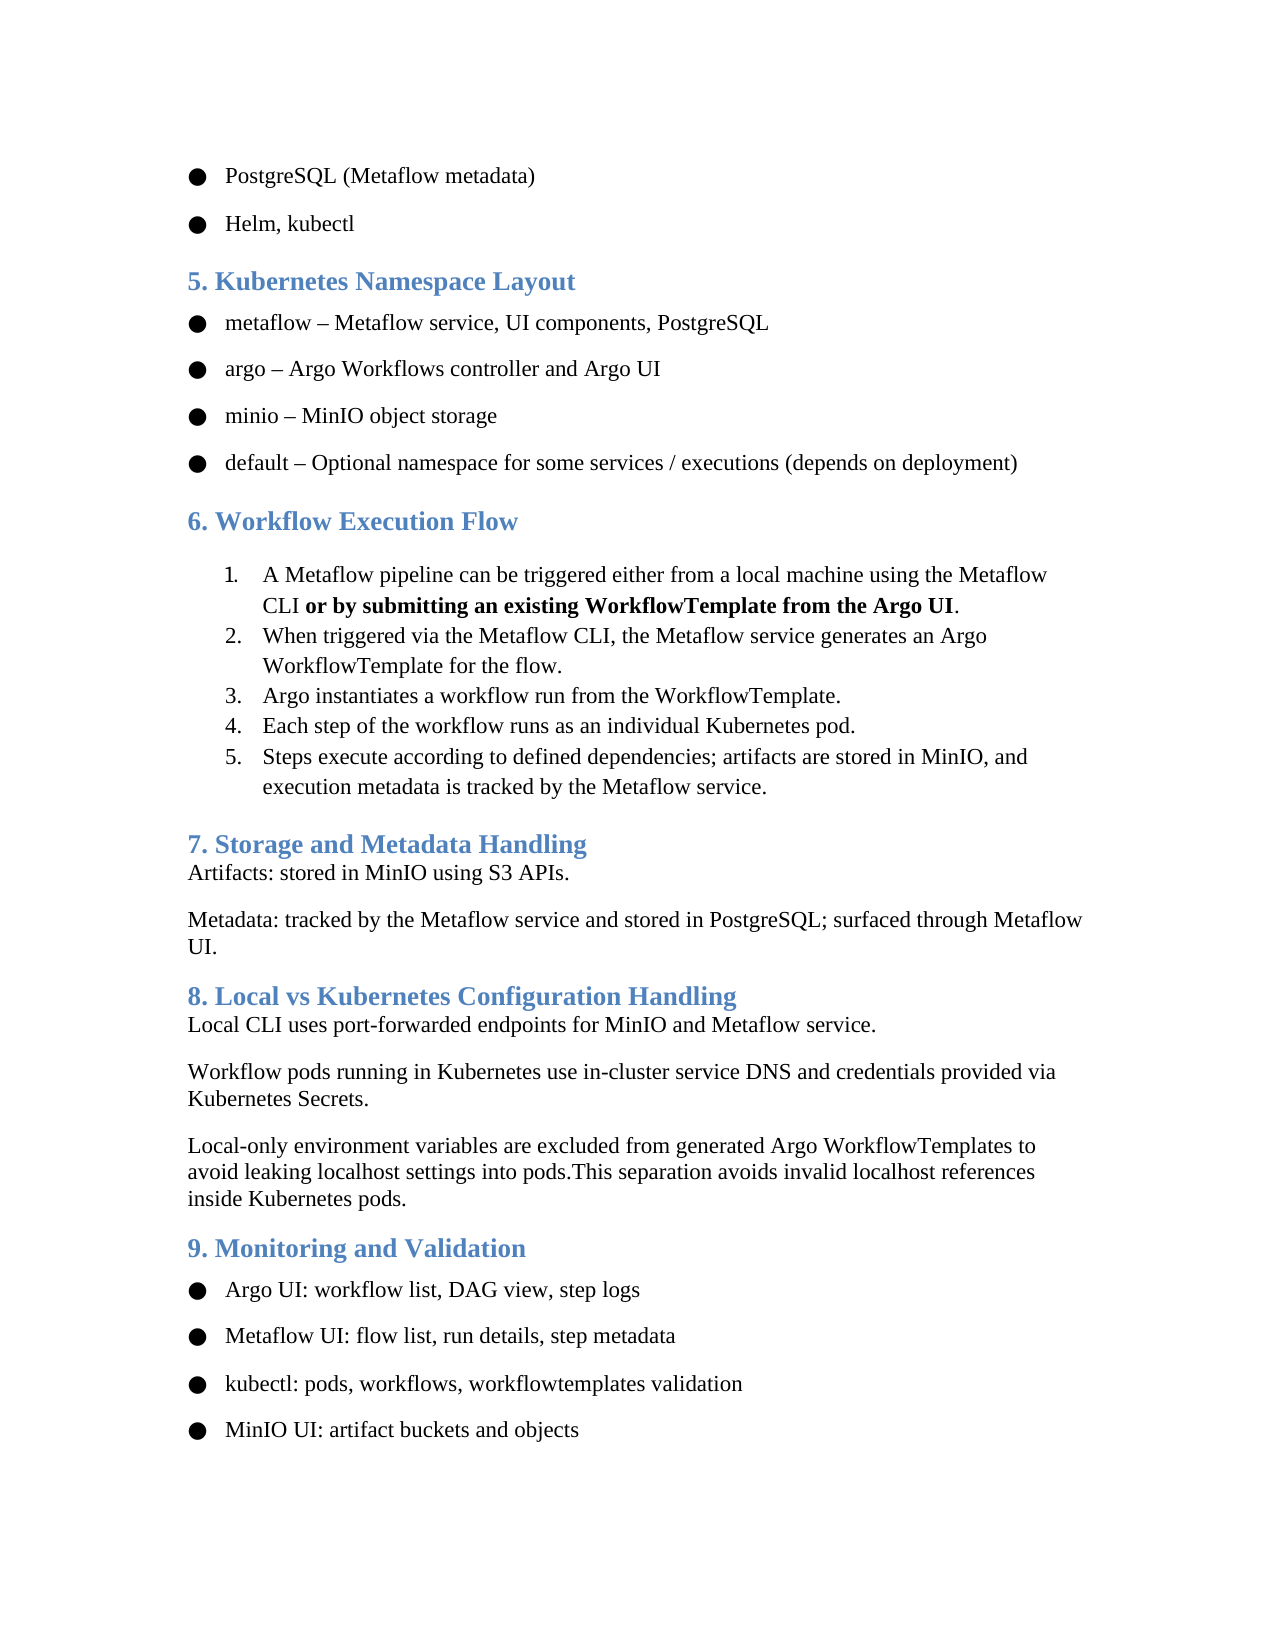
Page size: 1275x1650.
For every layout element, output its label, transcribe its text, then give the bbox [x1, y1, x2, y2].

text Local CLI uses port-forwarded endpoints for MinIO and Metaflow service. [187, 1011, 1087, 1038]
list metaflow – Metaflow service, UI components, PostgreSQL [187, 296, 1087, 343]
text Metadata: tracked by the Metaflow service and stored in PostgreSQL; surfaced through Metaflow UI. [187, 907, 1087, 959]
list Metaflow UI: flow list, run details, step metadata [187, 1310, 1087, 1357]
list Helm, kubectl [187, 197, 1087, 244]
list minio – MinIO object storage [187, 390, 1087, 437]
text Artifacts: stored in MinIO using S3 APIs. [187, 859, 1087, 886]
subtitle 8. Local vs Kubernetes Configuration Handling [187, 980, 1087, 1011]
list PostgreSQL (Metaflow metadata) [187, 150, 1087, 197]
subtitle 7. Storage and Metadata Handling [187, 828, 1087, 859]
list kubectl: pods, workflows, workflowtemplates validation [187, 1357, 1087, 1404]
list MinIO UI: artifact buckets and objects [187, 1404, 1087, 1451]
list Steps execute according to defined dependencies; artifacts are stored in MinIO, and execution metadata is tracked by the Metaflow service. [225, 743, 1087, 799]
list argo – Argo Workflows controller and Argo UI [187, 343, 1087, 390]
subtitle 5. Kubernetes Namespace Layout [187, 265, 1087, 296]
text Workflow pods running in Kubernetes use in-cluster service DNS and credentials provided via Kubernetes Secrets. [187, 1058, 1087, 1111]
list Argo UI: workflow list, DAG view, step logs [187, 1263, 1087, 1310]
list Each step of the workflow runs as an individual Kubernetes pod. [225, 713, 1087, 739]
subtitle 6. Workflow Execution Flow [187, 505, 1087, 536]
subtitle 9. Monitoring and Validation [187, 1232, 1087, 1263]
list default – Optional namespace for some services / executions (depends on deployment) [187, 437, 1087, 484]
text Local-only environment variables are excluded from generated Argo WorkflowTemplates to avoid leaking localhost settings into pods.This separation avoids invalid localhost references inside Kubernetes pods. [187, 1132, 1087, 1211]
list When triggered via the Metaflow CLI, the Metaflow service generates an Argo WorkflowTemplate for the flow. [225, 622, 1087, 678]
list Argo instantiates a workflow run from the WorkflowTemplate. [225, 682, 1087, 709]
list A Metaflow pipeline can be triggered either from a local machine using the Metaflow CLI or by submitting an existing WorkflowTemplate from the Argo UI. [225, 561, 1087, 618]
